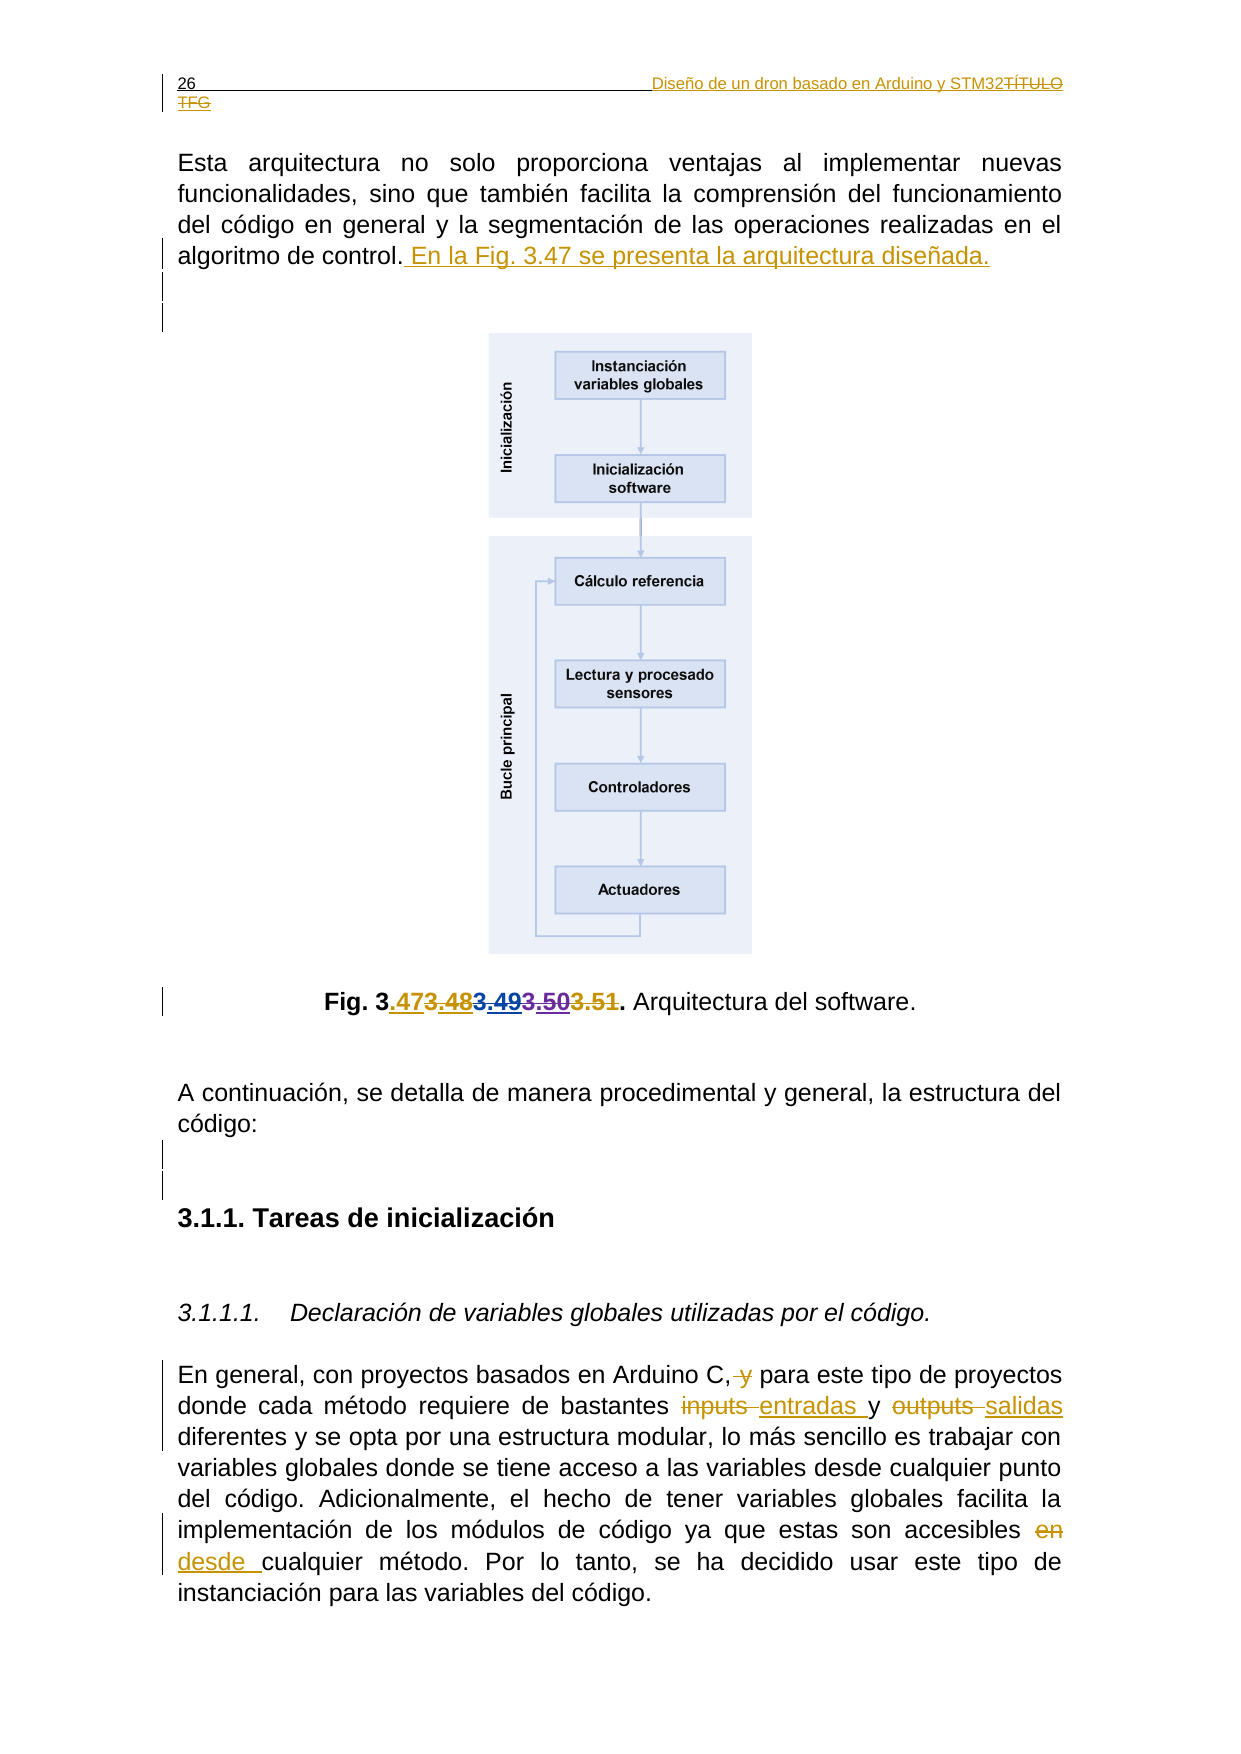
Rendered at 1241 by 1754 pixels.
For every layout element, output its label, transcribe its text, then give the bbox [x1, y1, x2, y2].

picture [488, 333, 752, 954]
text A continuación, se detalla de manera procedimental y general, la estructura del código: [177, 1078, 1063, 1138]
subtitle Tareas de inicialización [177, 1202, 1063, 1233]
text Esta arquitectura no solo proporciona ventajas al implementar nuevas funcionalidades, sino que también facilita la comprensión del funcionamiento del código en general y la segmentación de las operaciones realizadas en el algoritmo de control. [177, 148, 1063, 269]
text En general, con proyectos basados en Arduino C, para este tipo de proyectos donde cada método requiere de bastantes y diferentes y se opta por una estructura modular, lo más sencillo es trabajar con variables globales donde se tiene acceso a las variables desde cualquier punto del código. Adicionalmente, el hecho de tener variables globales facilita la implementación de los módulos de código ya que estas son accesibles cualquier método. Por lo tanto, se ha decidido usar este tipo de instanciación para las variables del código. [177, 1360, 1063, 1606]
subtitle Declaración de variables globales utilizadas por el código. [177, 1298, 1063, 1327]
text Fig. 3. Arquitectura del software. [177, 987, 1063, 1016]
